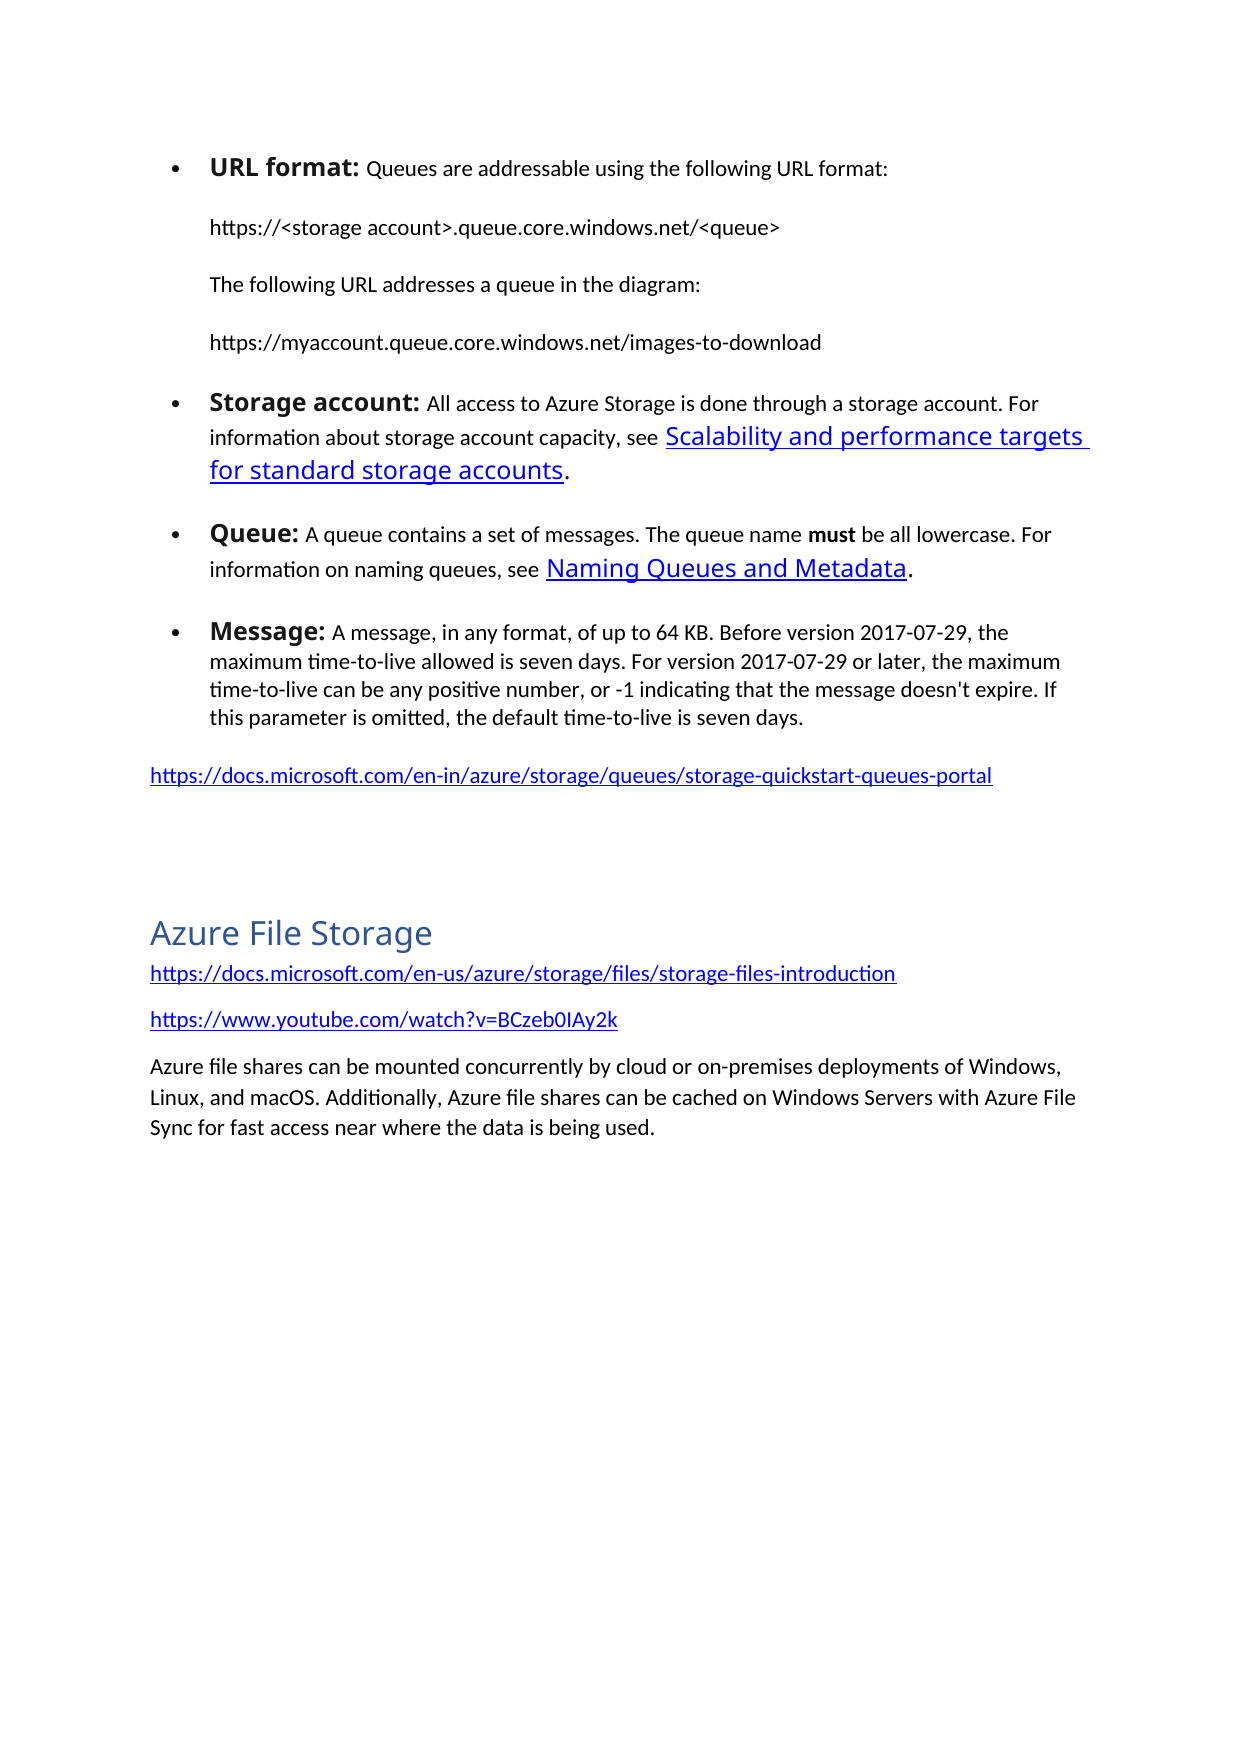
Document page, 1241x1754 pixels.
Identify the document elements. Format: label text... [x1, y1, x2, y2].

text The following URL addresses a queue in the diagram: [209, 270, 1090, 298]
text https://www.youtube.com/watch?v=BCzeb0IAy2k [150, 1006, 1090, 1033]
text https://docs.microsoft.com/en-us/azure/storage/files/storage-files-introduction [150, 959, 1090, 987]
list URL format: Queues are addressable using the following URL format: [172, 150, 1090, 184]
list Storage account: All access to Azure Storage is done through a storage account. For information about storage account capacity, see Scalability and performance targets for standard storage accounts. [172, 385, 1090, 487]
text https://<storage account>.queue.core.windows.net/<queue> [209, 213, 1090, 241]
subtitle Azure File Storage [150, 910, 1090, 955]
text https://myaccount.queue.core.windows.net/images-to-download [209, 328, 1090, 356]
list Message: A message, in any format, of up to 64 KB. Before version 2017-07-29, the maximum time-to-live allowed is seven days. For version 2017-07-29 or later, the maximum time-to-live can be any positive number, or -1 indicating that the message doesn't expire. If this parameter is omitted, the default time-to-live is seven days. [172, 613, 1090, 732]
list Queue: A queue contains a set of messages. The queue name must be all lowercase. For information on naming queues, see Naming Queues and Metadata. [172, 516, 1090, 584]
text https://docs.microsoft.com/en-in/azure/storage/queues/storage-quickstart-queues-portal [150, 761, 1090, 789]
text Azure file shares can be mounted concurrently by cloud or on-premises deployments of Windows, Linux, and macOS. Additionally, Azure file shares can be cached on Windows Servers with Azure File Sync for fast access near where the data is being used. [150, 1052, 1090, 1141]
